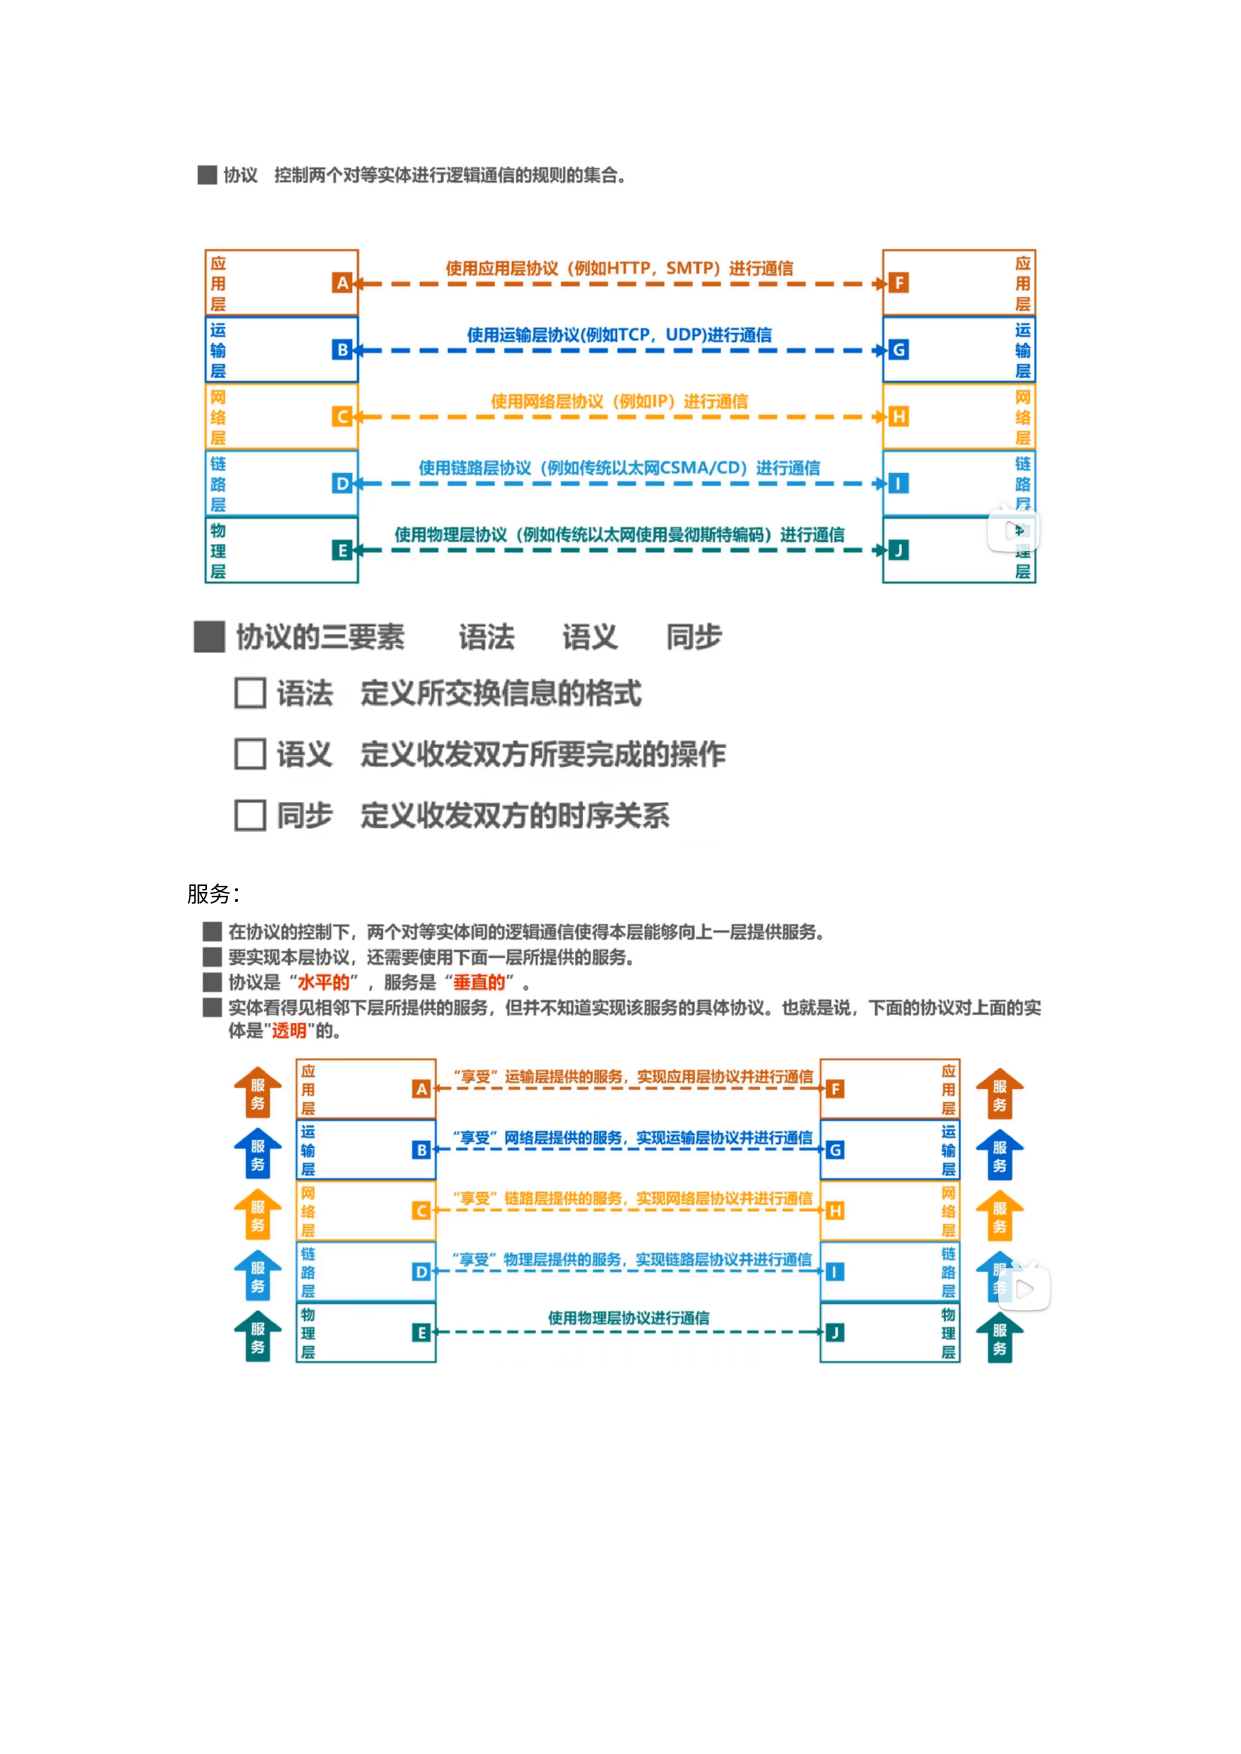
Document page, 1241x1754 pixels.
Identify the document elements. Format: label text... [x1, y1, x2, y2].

picture [187, 162, 1052, 594]
picture [187, 909, 1053, 1369]
picture [187, 617, 751, 843]
text 服务： [187, 877, 1053, 909]
